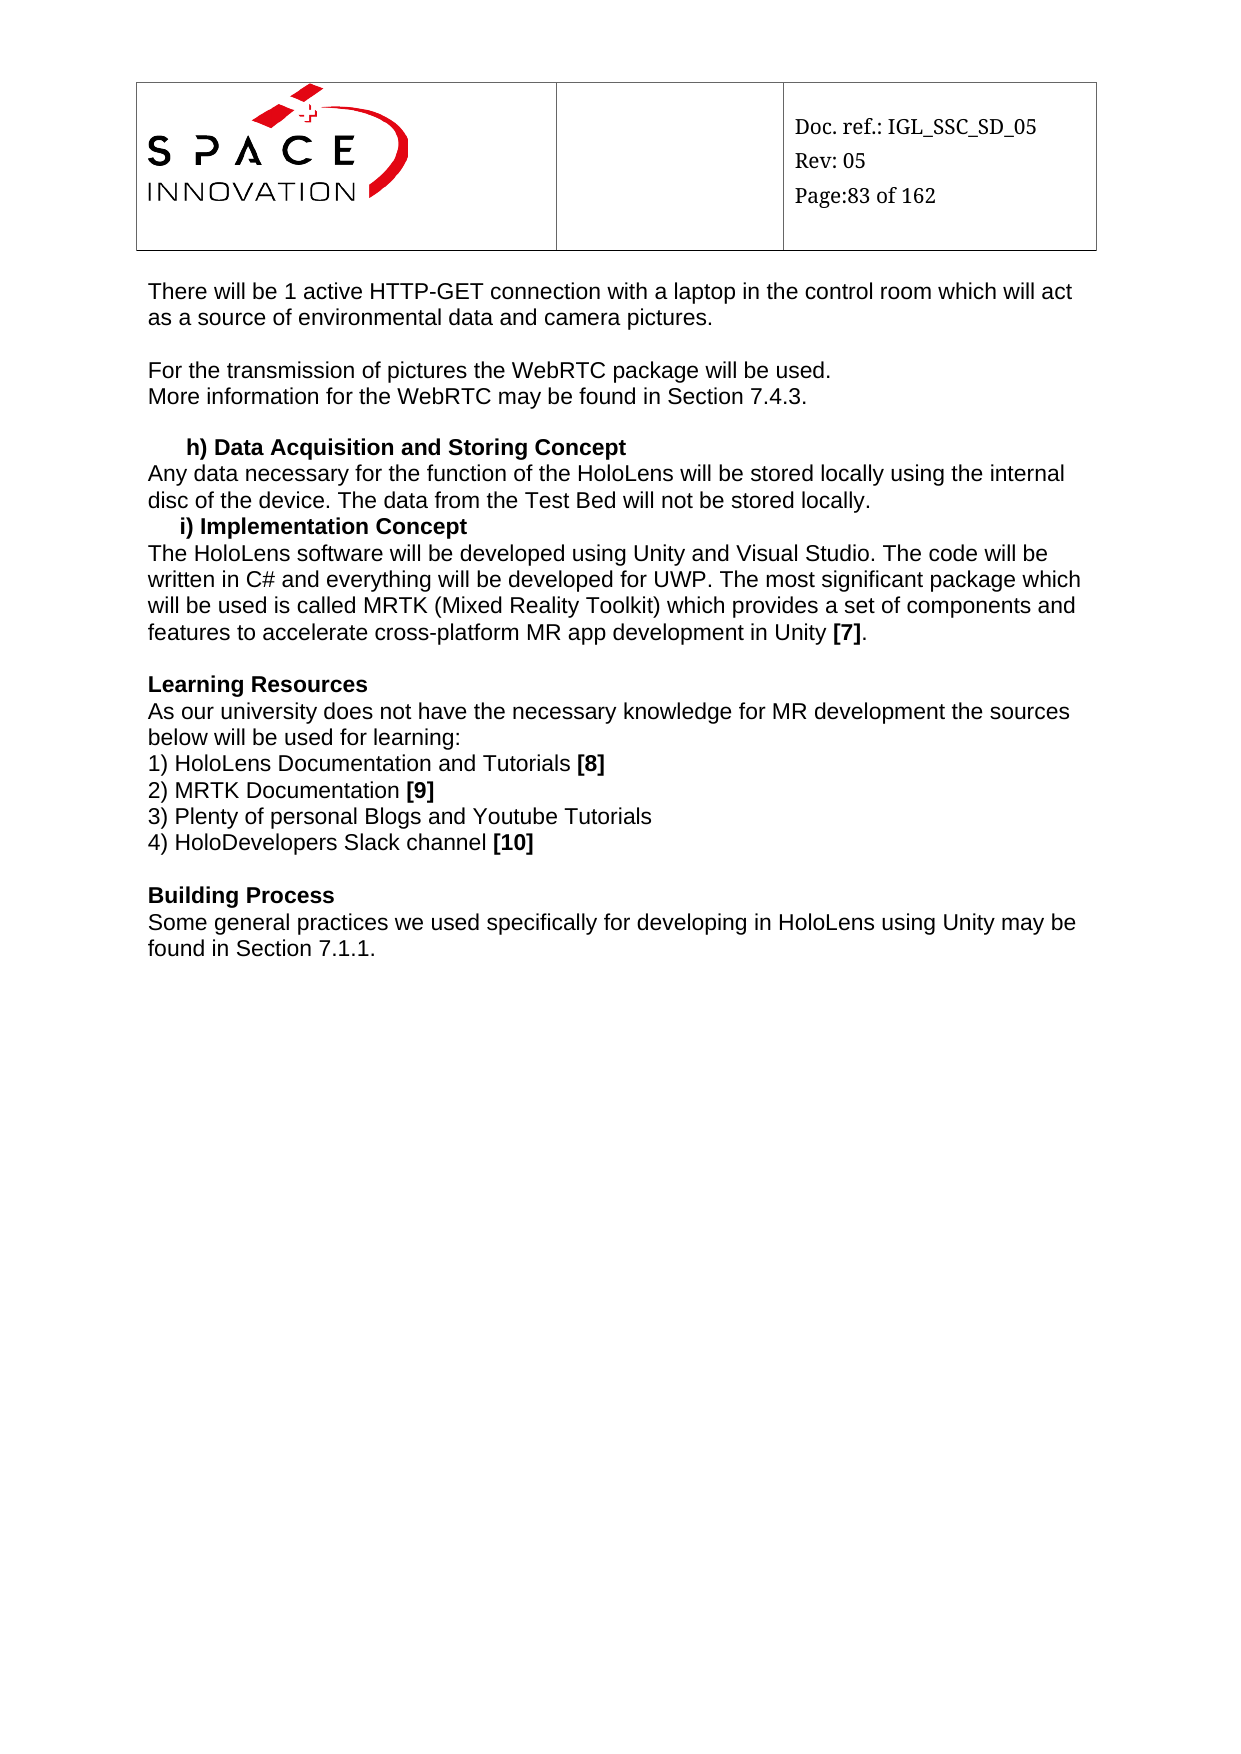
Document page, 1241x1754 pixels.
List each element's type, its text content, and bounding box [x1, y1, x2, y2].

text Any data necessary for the function of the HoloLens will be stored locally using the internal disc of the device. The data from the Test Bed will not be stored locally. [148, 460, 1093, 513]
text The HoloLens software will be developed using Unity and Visual Studio. The code will be written in C# and everything will be developed for UWP. The most significant package which will be used is called MRTK (Mixed Reality Toolkit) which provides a set of components and features to accelerate cross-platform MR app development in Unity [7]. [148, 539, 1093, 645]
text Learning Resources [148, 671, 1093, 698]
text As our university does not have the necessary knowledge for MR development the sources below will be used for learning: [148, 698, 1093, 750]
text 1) HoloLens Documentation and Tutorials [8] [148, 750, 1093, 777]
text More information for the WebRTC may be found in Section 7.4.3. [148, 383, 1093, 409]
text 4) HoloDevelopers Slack channel [10] [148, 829, 1093, 856]
text Building Process [148, 882, 1093, 908]
text i) Implementation Concept [148, 513, 1093, 539]
text For the transmission of pictures the WebRTC package will be used. [148, 357, 1093, 383]
text There will be 1 active HTTP-GET connection with a laptop in the control room which will act as a source of environmental data and camera pictures. [148, 278, 1093, 330]
picture [148, 83, 408, 201]
text Some general practices we used specifically for developing in HoloLens using Unity may be found in Section 7.1.1. [148, 908, 1093, 961]
text h) Data Acquisition and Storing Concept [148, 434, 1093, 460]
text 2) MRTK Documentation [9] [148, 777, 1093, 803]
text 3) Plenty of personal Blogs and Youtube Tutorials [148, 803, 1093, 829]
